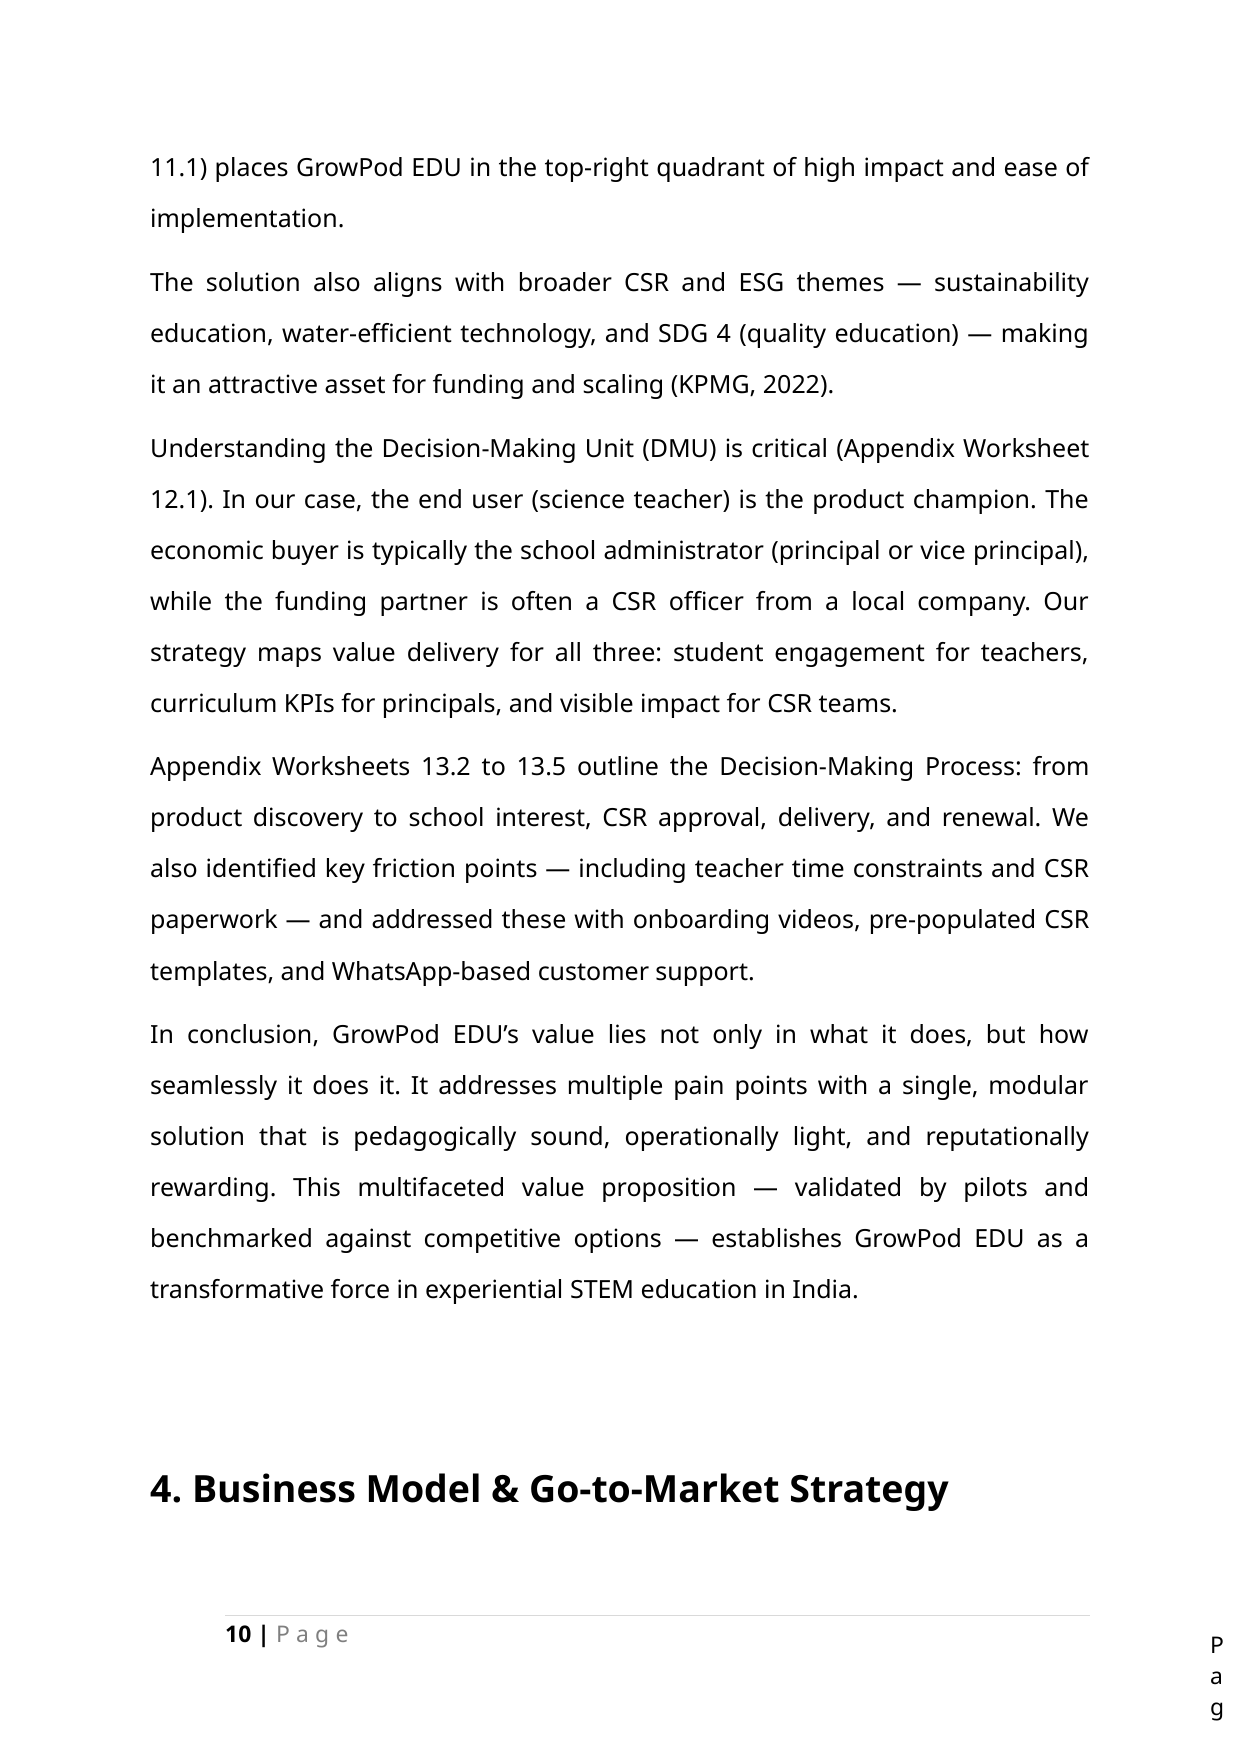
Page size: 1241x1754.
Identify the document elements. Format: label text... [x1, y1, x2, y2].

text The solution also aligns with broader CSR and ESG themes — sustainability education, water-efficient technology, and SDG 4 (quality education) — making it an attractive asset for funding and scaling (KPMG, 2022). [150, 264, 1090, 401]
text In conclusion, GrowPod EDU’s value lies not only in what it does, but how seamlessly it does it. It addresses multiple pain points with a single, modular solution that is pedagogically sound, operationally light, and reputationally rewarding. This multifaceted value proposition — validated by pilots and benchmarked against competitive options — establishes GrowPod EDU as a transformative force in experiential STEM education in India. [150, 1017, 1090, 1306]
text 4. Business Model & Go-to-Market Strategy [150, 1462, 1090, 1513]
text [150, 150, 1090, 235]
text Appendix Worksheets 13.2 to 13.5 outline the Decision-Making Process: from product discovery to school interest, CSR approval, delivery, and renewal. We also identified key friction points — including teacher time constraints and CSR paperwork — and addressed these with onboarding videos, pre-populated CSR templates, and WhatsApp-based customer support. [150, 749, 1090, 987]
text Understanding the Decision-Making Unit (DMU) is critical (Appendix Worksheet 12.1). In our case, the end user (science teacher) is the product champion. The economic buyer is typically the school administrator (principal or vice principal), while the funding partner is often a CSR officer from a local company. Our strategy maps value delivery for all three: student engagement for teachers, curriculum KPIs for principals, and visible impact for CSR teams. [150, 430, 1090, 719]
